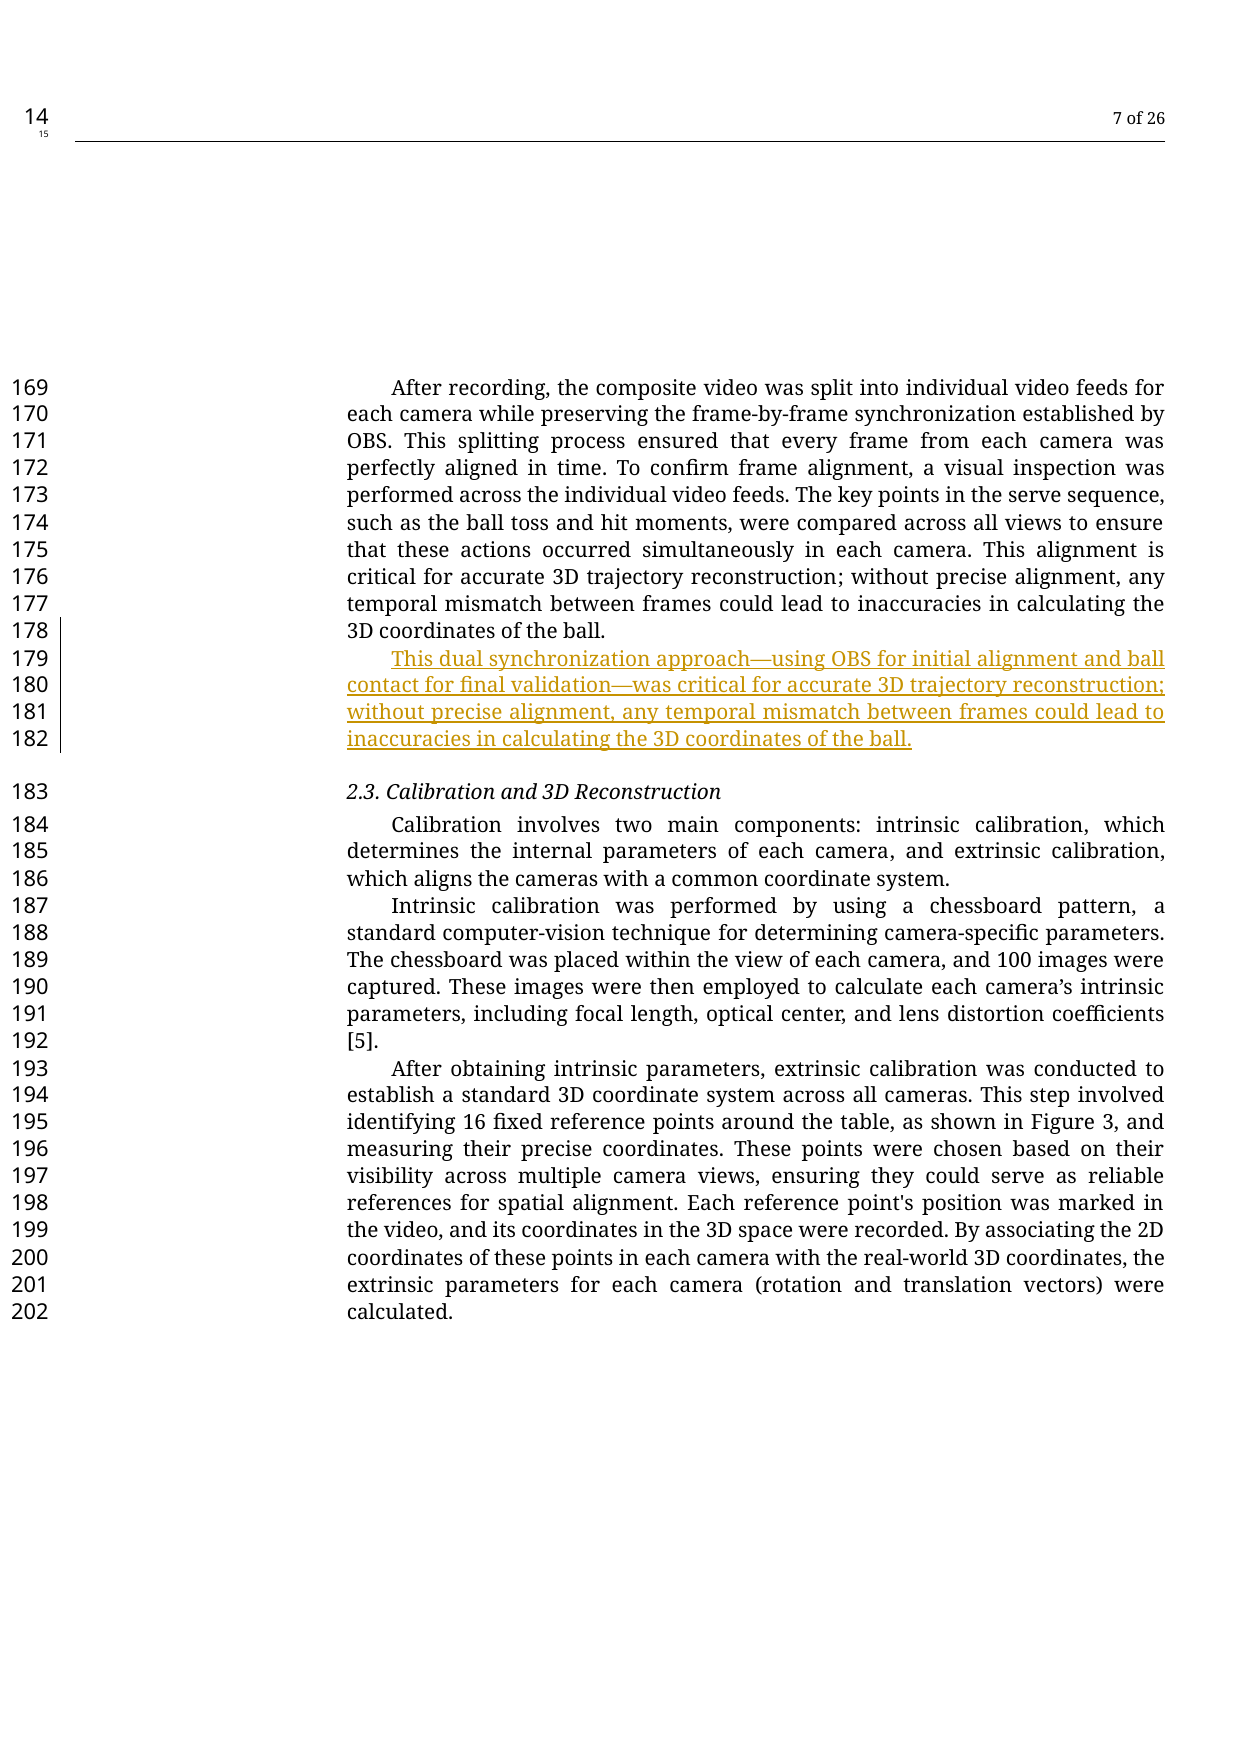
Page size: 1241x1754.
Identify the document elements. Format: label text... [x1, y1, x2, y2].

text After recording, the composite video was split into individual video feeds for each camera while preserving the frame-by-frame synchronization established by OBS. This splitting process ensured that every frame from each camera was perfectly aligned in time. To confirm frame alignment, a visual inspection was performed across the individual video feeds. The key points in the serve sequence, such as the ball toss and hit moments, were compared across all views to ensure that these actions occurred simultaneously in each camera. This alignment is critical for accurate 3D trajectory reconstruction; without precise alignment, any temporal mismatch between frames could lead to inaccuracies in calculating the 3D coordinates of the ball. [347, 374, 1165, 644]
text Calibration involves two main components: intrinsic calibration, which determines the internal parameters of each camera, and extrinsic calibration, which aligns the cameras with a common coordinate system. [347, 811, 1165, 892]
text Intrinsic calibration was performed by using a chessboard pattern, a standard computer-vision technique for determining camera-specific parameters. The chessboard was placed within the view of each camera, and 100 images were captured. These images were then employed to calculate each camera’s intrinsic parameters, including focal length, optical center, and lens distortion coefficients [5]. [347, 892, 1165, 1054]
subtitle 2.3. Calibration and 3D Reconstruction [347, 778, 1165, 805]
text After obtaining intrinsic parameters, extrinsic calibration was conducted to establish a standard 3D coordinate system across all cameras. This step involved identifying 16 fixed reference points around the table, as shown in Figure 3, and measuring their precise coordinates. These points were chosen based on their visibility across multiple camera views, ensuring they could serve as reliable references for spatial alignment. Each reference point's position was marked in the video, and its coordinates in the 3D space were recorded. By associating the 2D coordinates of these points in each camera with the real-world 3D coordinates, the extrinsic parameters for each camera (rotation and translation vectors) were calculated. [347, 1054, 1165, 1325]
